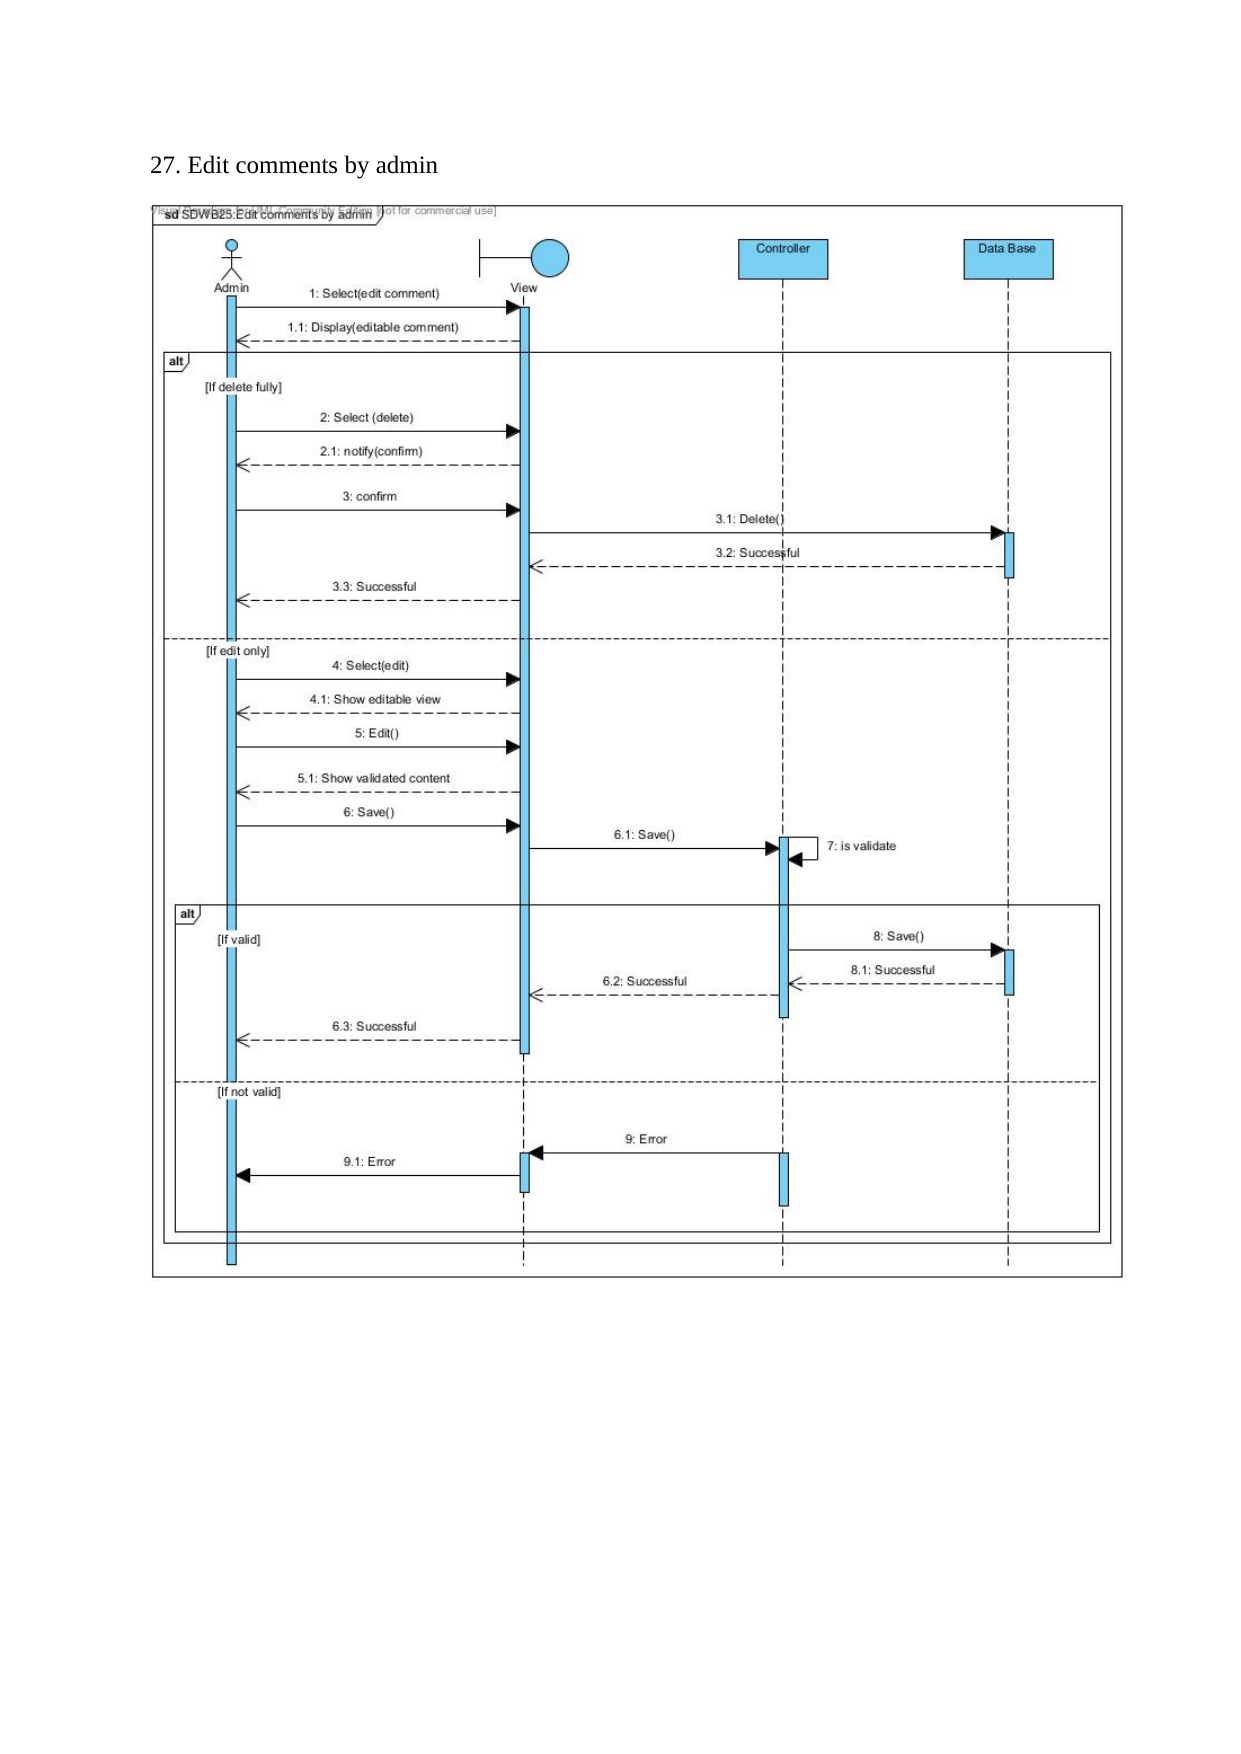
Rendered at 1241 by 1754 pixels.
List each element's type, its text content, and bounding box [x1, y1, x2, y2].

picture [150, 203, 1125, 1281]
text 27. Edit comments by admin [150, 150, 1090, 179]
